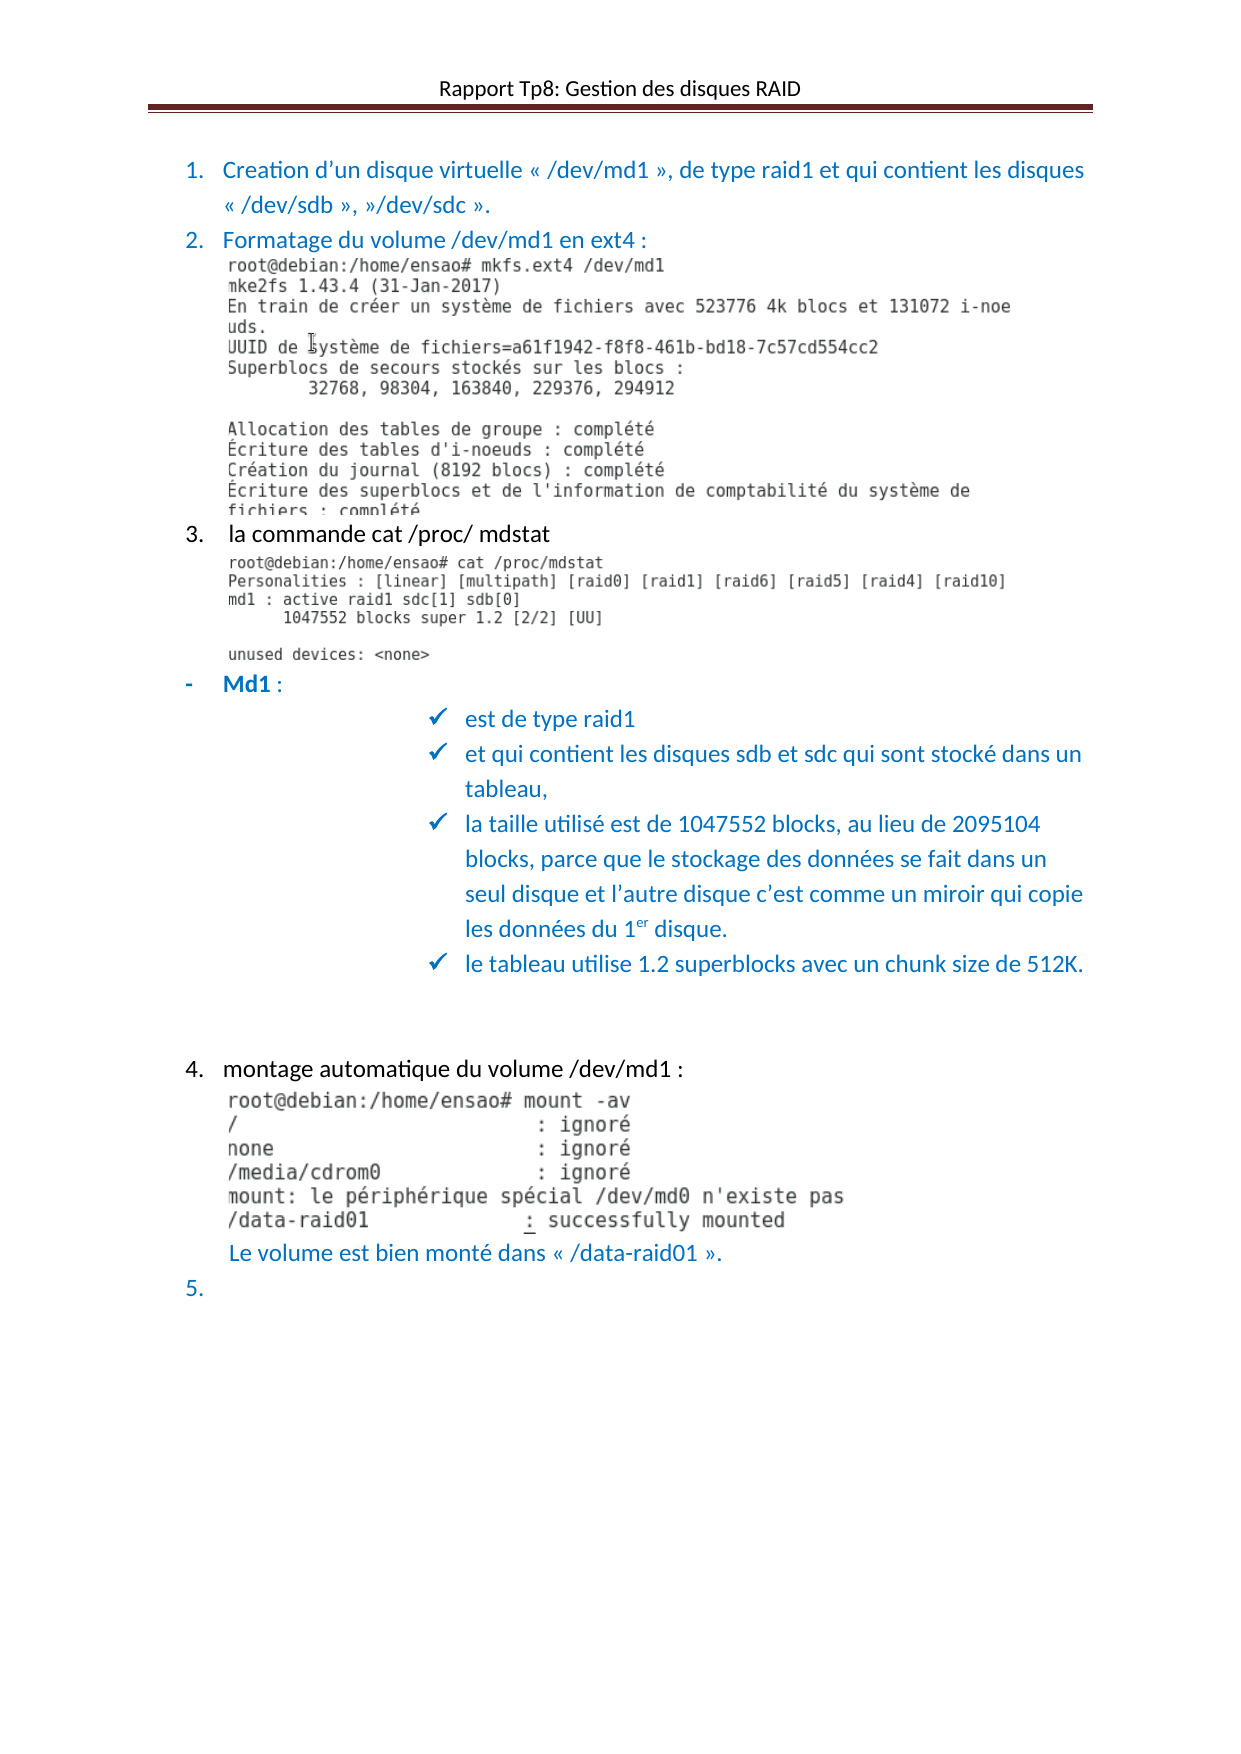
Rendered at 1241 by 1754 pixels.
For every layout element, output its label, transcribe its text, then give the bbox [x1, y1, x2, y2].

list est de type raid1 [427, 703, 1093, 734]
list Creation d’un disque virtuelle « /dev/md1 », de type raid1 et qui contient les disques « /dev/sdb », »/dev/sdc ». [185, 154, 1093, 219]
list Formatage du volume /dev/md1 en ext4 : [185, 224, 1093, 254]
list Le volume est bien monté dans « /data-raid01 ». [229, 1237, 1093, 1268]
list le tableau utilise 1.2 superblocks avec un chunk size de 512K. [427, 948, 1093, 979]
list et qui contient les disques sdb et sdc qui sont stocké dans un tableau, [427, 738, 1093, 804]
picture [228, 258, 1011, 515]
picture [228, 553, 1018, 664]
list montage automatique du volume /dev/md1 : [185, 1053, 1093, 1084]
list la commande cat /proc/ mdstat [185, 518, 1093, 549]
list Md1 : [185, 668, 1093, 699]
list la taille utilisé est de 1047552 blocks, au lieu de 2095104 blocks, parce que le stockage des données se fait dans un seul disque et l’autre disque c’est comme un miroir qui copie les données du 1er disque. [427, 808, 1093, 944]
picture [228, 1088, 911, 1234]
